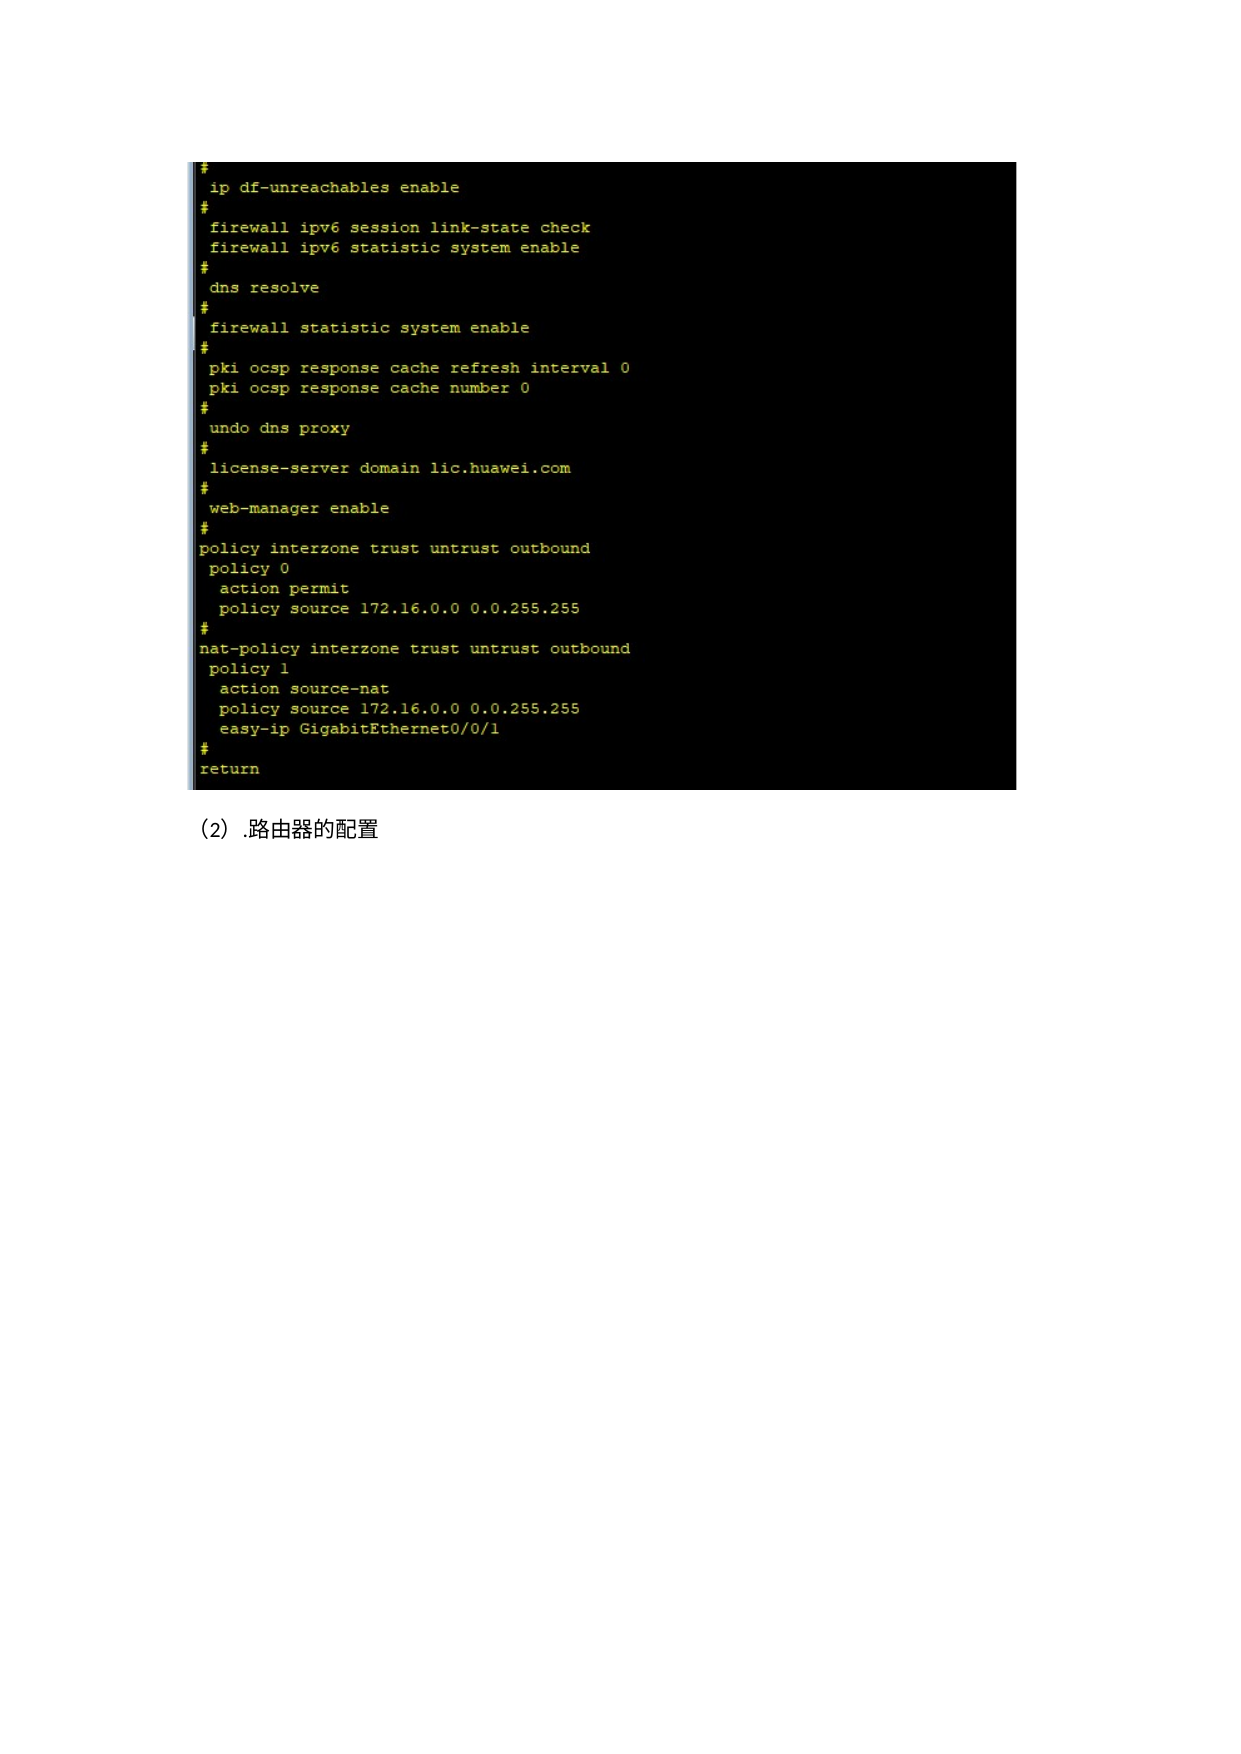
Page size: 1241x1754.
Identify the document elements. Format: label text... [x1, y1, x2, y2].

picture [187, 162, 1017, 790]
list .路由器的配置 [187, 812, 1053, 844]
